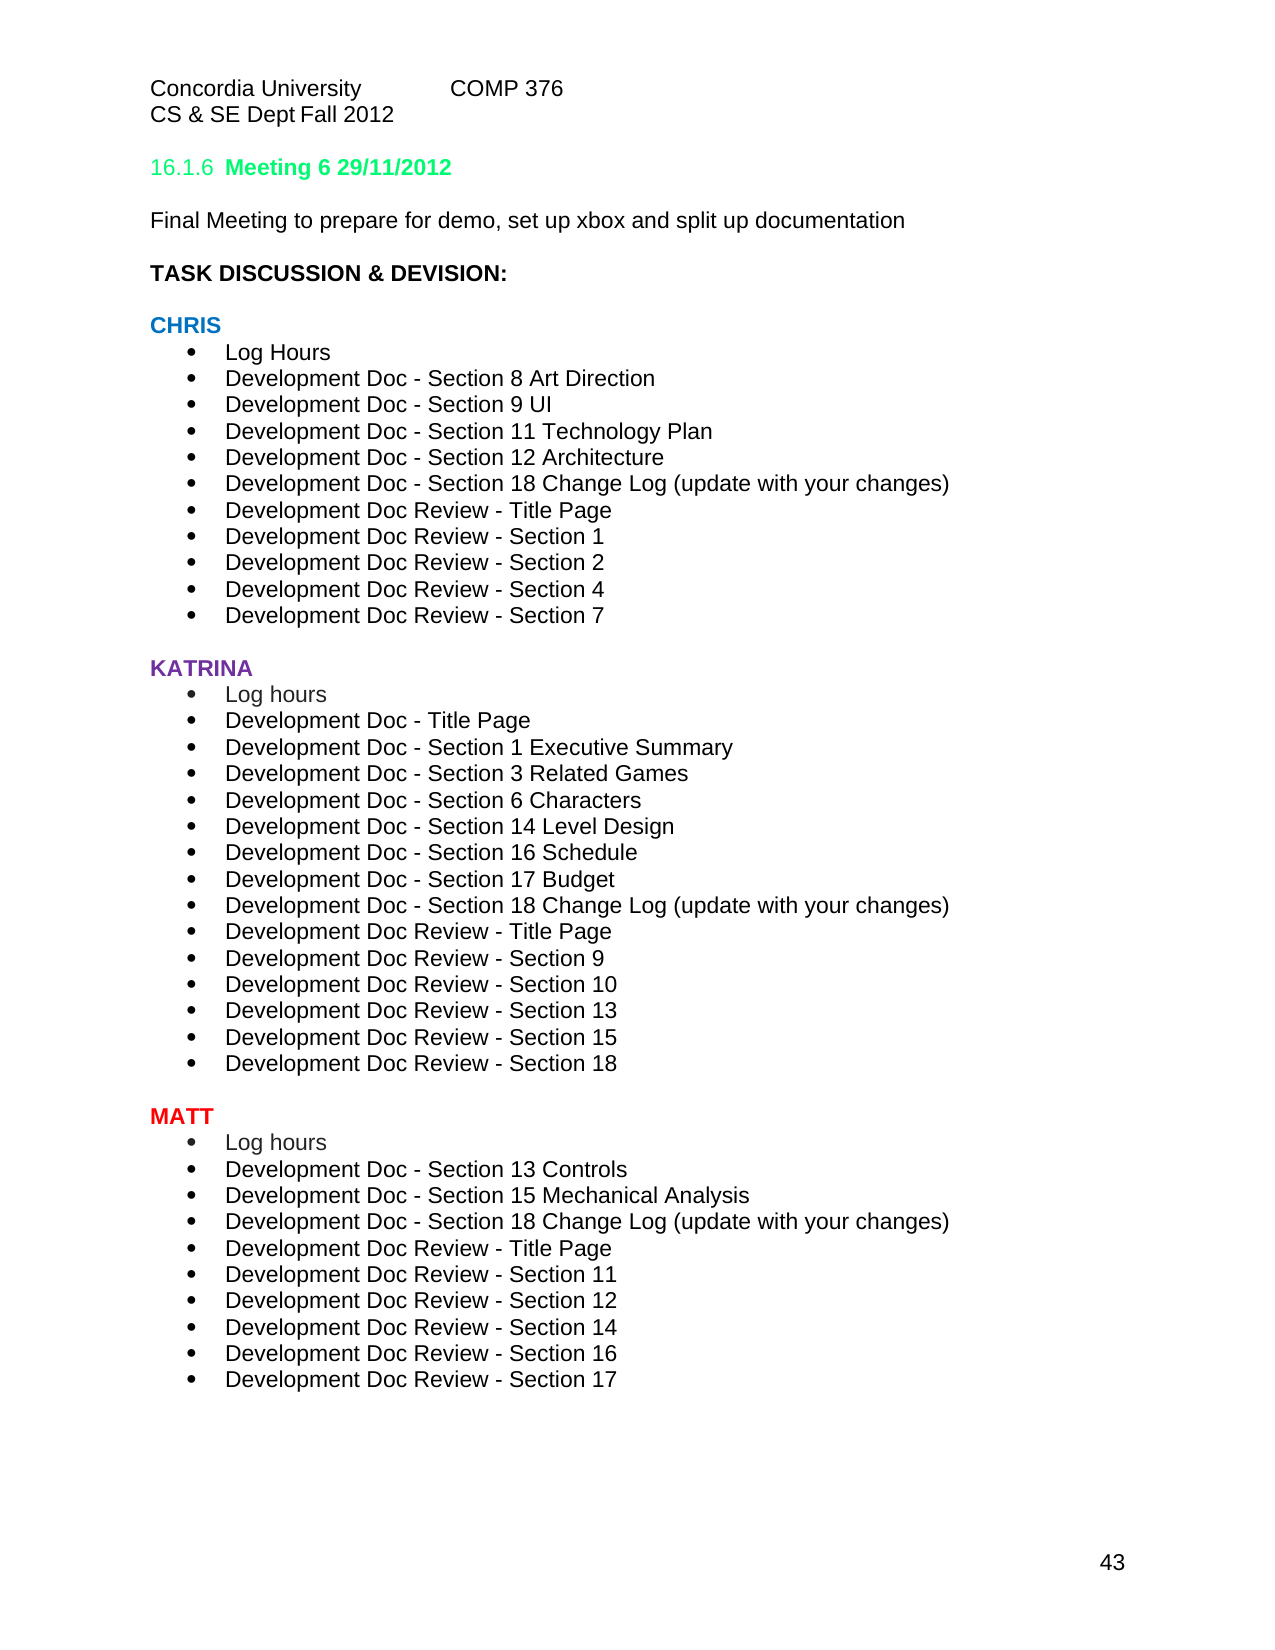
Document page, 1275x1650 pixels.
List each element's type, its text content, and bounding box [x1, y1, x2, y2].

list Development Doc - Section 14 Level Design [187, 813, 1125, 839]
list Development Doc Review - Section 12 [187, 1287, 1125, 1314]
text KATRINA [150, 655, 1125, 681]
list Development Doc - Section 11 Technology Plan [187, 418, 1125, 444]
list Development Doc - Section 18 Change Log (update with your changes) [187, 1208, 1125, 1234]
list Development Doc Review - Title Page [187, 918, 1125, 945]
list Development Doc Review - Section 13 [187, 997, 1125, 1024]
list Development Doc - Section 8 Art Direction [187, 365, 1125, 391]
subtitle Meeting 6 29/11/2012 [150, 154, 1125, 180]
list Development Doc Review - Title Page [187, 1234, 1125, 1261]
list Development Doc - Section 9 UI [187, 391, 1125, 418]
list Development Doc Review - Section 18 [187, 1050, 1125, 1076]
list Log hours [187, 1129, 1125, 1156]
text MATT [150, 1103, 1125, 1129]
list Development Doc Review - Section 1 [187, 523, 1125, 549]
list Development Doc - Section 18 Change Log (update with your changes) [187, 892, 1125, 918]
list Development Doc - Section 13 Controls [187, 1156, 1125, 1182]
list Development Doc - Section 18 Change Log (update with your changes) [187, 470, 1125, 497]
list Development Doc Review - Section 2 [187, 549, 1125, 576]
list Development Doc - Title Page [187, 707, 1125, 734]
list Development Doc - Section 12 Architecture [187, 444, 1125, 470]
list Log Hours [187, 338, 1125, 365]
list Development Doc Review - Title Page [187, 497, 1125, 523]
list Development Doc - Section 15 Mechanical Analysis [187, 1182, 1125, 1208]
text TASK DISCUSSION & DEVISION: [150, 259, 1125, 286]
list Development Doc Review - Section 15 [187, 1024, 1125, 1050]
list Development Doc - Section 16 Schedule [187, 839, 1125, 866]
list Development Doc Review - Section 11 [187, 1261, 1125, 1287]
list Development Doc Review - Section 17 [187, 1366, 1125, 1393]
text Final Meeting to prepare for demo, set up xbox and split up documentation [150, 207, 1125, 233]
list Development Doc - Section 3 Related Games [187, 760, 1125, 787]
list Development Doc - Section 1 Executive Summary [187, 734, 1125, 760]
list Development Doc - Section 6 Characters [187, 787, 1125, 813]
text CHRIS [150, 312, 1125, 338]
list Development Doc Review - Section 9 [187, 945, 1125, 971]
list Log hours [187, 681, 1125, 707]
list Development Doc Review - Section 10 [187, 971, 1125, 997]
list Development Doc Review - Section 4 [187, 576, 1125, 602]
list Development Doc Review - Section 7 [187, 602, 1125, 628]
list Development Doc Review - Section 14 [187, 1314, 1125, 1340]
list Development Doc - Section 17 Budget [187, 866, 1125, 892]
list Development Doc Review - Section 16 [187, 1340, 1125, 1366]
